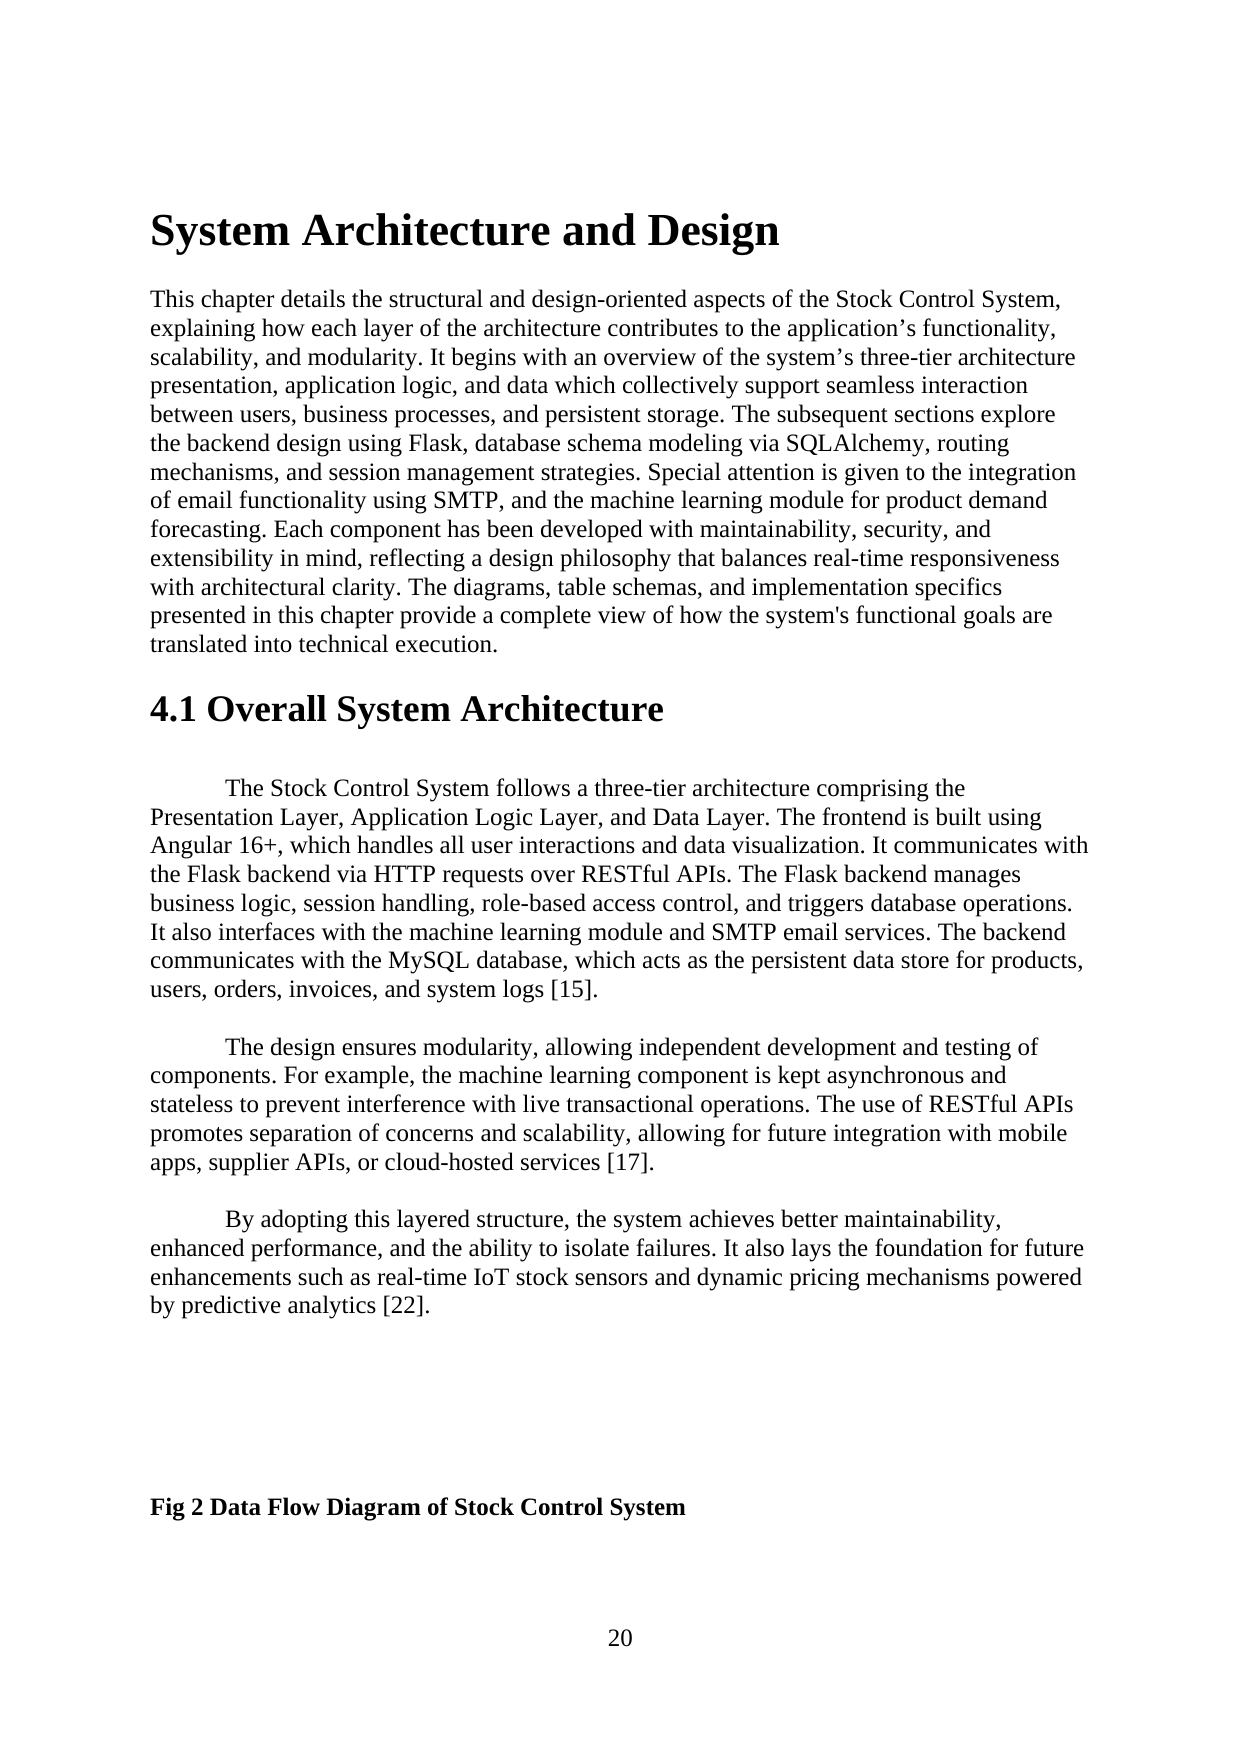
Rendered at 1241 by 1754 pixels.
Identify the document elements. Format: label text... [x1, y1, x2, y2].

text The Stock Control System follows a three-tier architecture comprising the Presentation Layer, Application Logic Layer, and Data Layer. The frontend is built using Angular 16+, which handles all user interactions and data visualization. It communicates with the Flask backend via HTTP requests over RESTful APIs. The Flask backend manages business logic, session handling, role-based access control, and triggers database operations. It also interfaces with the machine learning module and SMTP email services. The backend communicates with the MySQL database, which acts as the persistent data store for products, users, orders, invoices, and system logs [15]. [150, 773, 1090, 1003]
text By adopting this layered structure, the system achieves better maintainability, enhanced performance, and the ability to isolate failures. It also lays the foundation for future enhancements such as real-time IoT stock sensors and dynamic pricing mechanisms powered by predictive analytics [22]. [150, 1204, 1090, 1319]
text 4.1 Overall System Architecture [150, 687, 1090, 730]
text System Architecture and Design [150, 203, 1090, 284]
text Fig 2 Data Flow Diagram of Stock Control System [150, 1492, 1090, 1520]
text The design ensures modularity, allowing independent development and testing of components. For example, the machine learning component is kept asynchronous and stateless to prevent interference with live transactional operations. The use of RESTful APIs promotes separation of concerns and scalability, allowing for future integration with mobile apps, supplier APIs, or cloud-hosted services [17]. [150, 1032, 1090, 1175]
text This chapter details the structural and design-oriented aspects of the Stock Control System, explaining how each layer of the architecture contributes to the application’s functionality, scalability, and modularity. It begins with an overview of the system’s three-tier architecture presentation, application logic, and data which collectively support seamless interaction between users, business processes, and persistent storage. The subsequent sections explore the backend design using Flask, database schema modeling via SQLAlchemy, routing mechanisms, and session management strategies. Special attention is given to the integration of email functionality using SMTP, and the machine learning module for product demand forecasting. Each component has been developed with maintainability, security, and extensibility in mind, reflecting a design philosophy that balances real-time responsiveness with architectural clarity. The diagrams, table schemas, and implementation specifics presented in this chapter provide a complete view of how the system's functional goals are translated into technical execution. [150, 284, 1090, 658]
